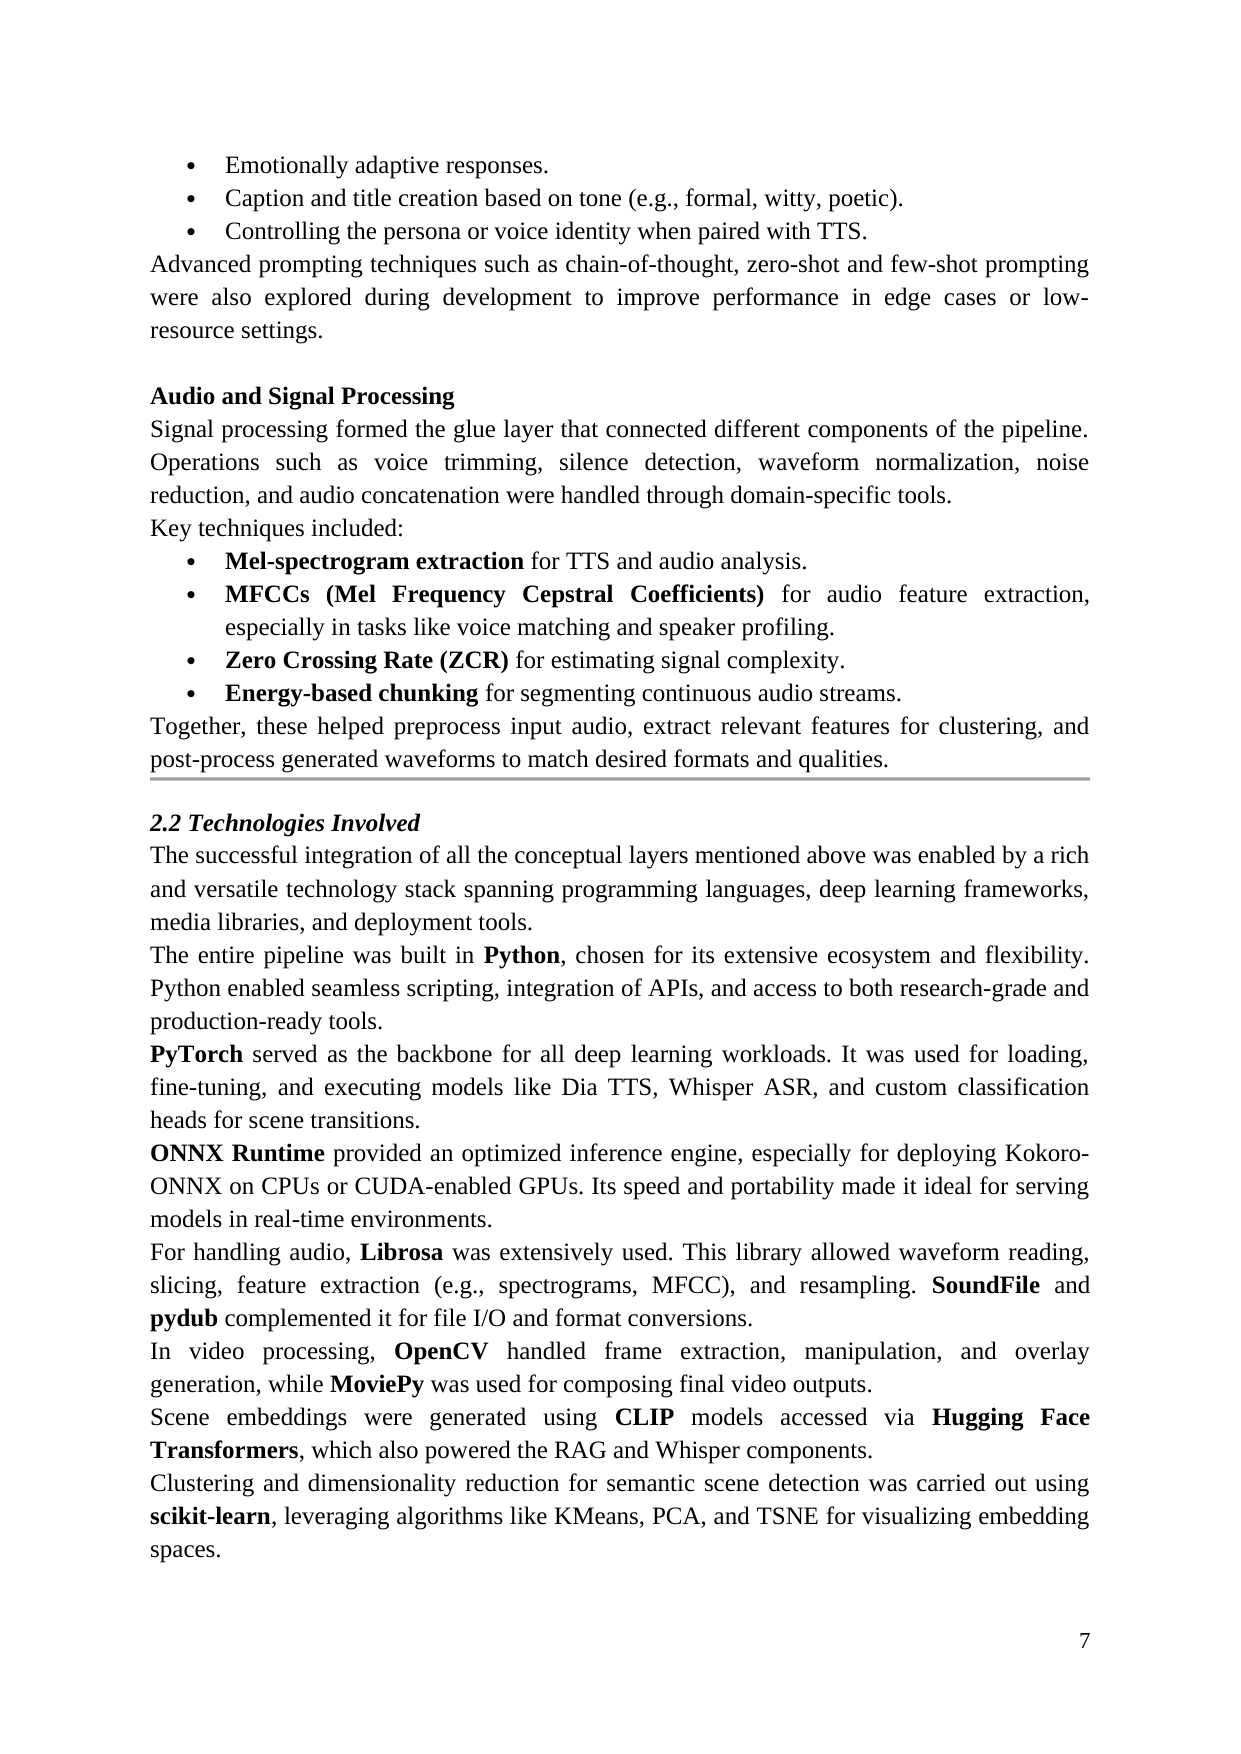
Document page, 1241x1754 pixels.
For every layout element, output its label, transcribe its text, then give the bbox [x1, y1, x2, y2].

list Emotionally adaptive responses. [187, 150, 1090, 179]
text Advanced prompting techniques such as chain-of-thought, zero-shot and few-shot prompting were also explored during development to improve performance in edge cases or low-resource settings. [150, 249, 1090, 344]
text The entire pipeline was built in Python, chosen for its extensive ecosystem and flexibility. Python enabled seamless scripting, integration of APIs, and access to both research-grade and production-ready tools. [150, 940, 1090, 1034]
text Together, these helped preprocess input audio, extract relevant features for clustering, and post-process generated waveforms to match desired formats and qualities. [150, 711, 1090, 773]
list Zero Crossing Rate (ZCR) for estimating signal complexity. [187, 645, 1090, 674]
list Mel-spectrogram extraction for TTS and audio analysis. [187, 546, 1090, 575]
text Key techniques included: [150, 513, 1090, 542]
text Audio and Signal Processing [150, 381, 1090, 410]
text Scene embeddings were generated using CLIP models accessed via Hugging Face Transformers, which also powered the RAG and Whisper components. [150, 1402, 1090, 1464]
list Caption and title creation based on tone (e.g., formal, witty, poetic). [187, 183, 1090, 212]
text PyTorch served as the backbone for all deep learning workloads. It was used for loading, fine-tuning, and executing models like Dia TTS, Whisper ASR, and custom classification heads for scene transitions. [150, 1039, 1090, 1133]
text The successful integration of all the conceptual layers mentioned above was enabled by a rich and versatile technology stack spanning programming languages, deep learning frameworks, media libraries, and deployment tools. [150, 841, 1090, 935]
text In video processing, OpenCV handled frame extraction, manipulation, and overlay generation, while MoviePy was used for composing final video outputs. [150, 1336, 1090, 1398]
text For handling audio, Librosa was extensively used. This library allowed waveform reading, slicing, feature extraction (e.g., spectrograms, MFCC), and resampling. SoundFile and pydub complemented it for file I/O and format conversions. [150, 1237, 1090, 1332]
text Clustering and dimensionality reduction for semantic scene detection was carried out using scikit-learn, leveraging algorithms like KMeans, PCA, and TSNE for visualizing embedding spaces. [150, 1468, 1090, 1563]
list Energy-based chunking for segmenting continuous audio streams. [187, 678, 1090, 707]
text Signal processing formed the glue layer that connected different components of the pipeline. Operations such as voice trimming, silence detection, waveform normalization, noise reduction, and audio concatenation were handled through domain-specific tools. [150, 414, 1090, 509]
list Controlling the persona or voice identity when paired with TTS. [187, 216, 1090, 245]
text ONNX Runtime provided an optimized inference engine, especially for deploying Kokoro-ONNX on CPUs or CUDA-enabled GPUs. Its speed and portability made it ideal for serving models in real-time environments. [150, 1138, 1090, 1233]
list MFCCs (Mel Frequency Cepstral Coefficients) for audio feature extraction, especially in tasks like voice matching and speaker profiling. [187, 579, 1090, 641]
text 2.2 Technologies Involved [150, 808, 1090, 836]
